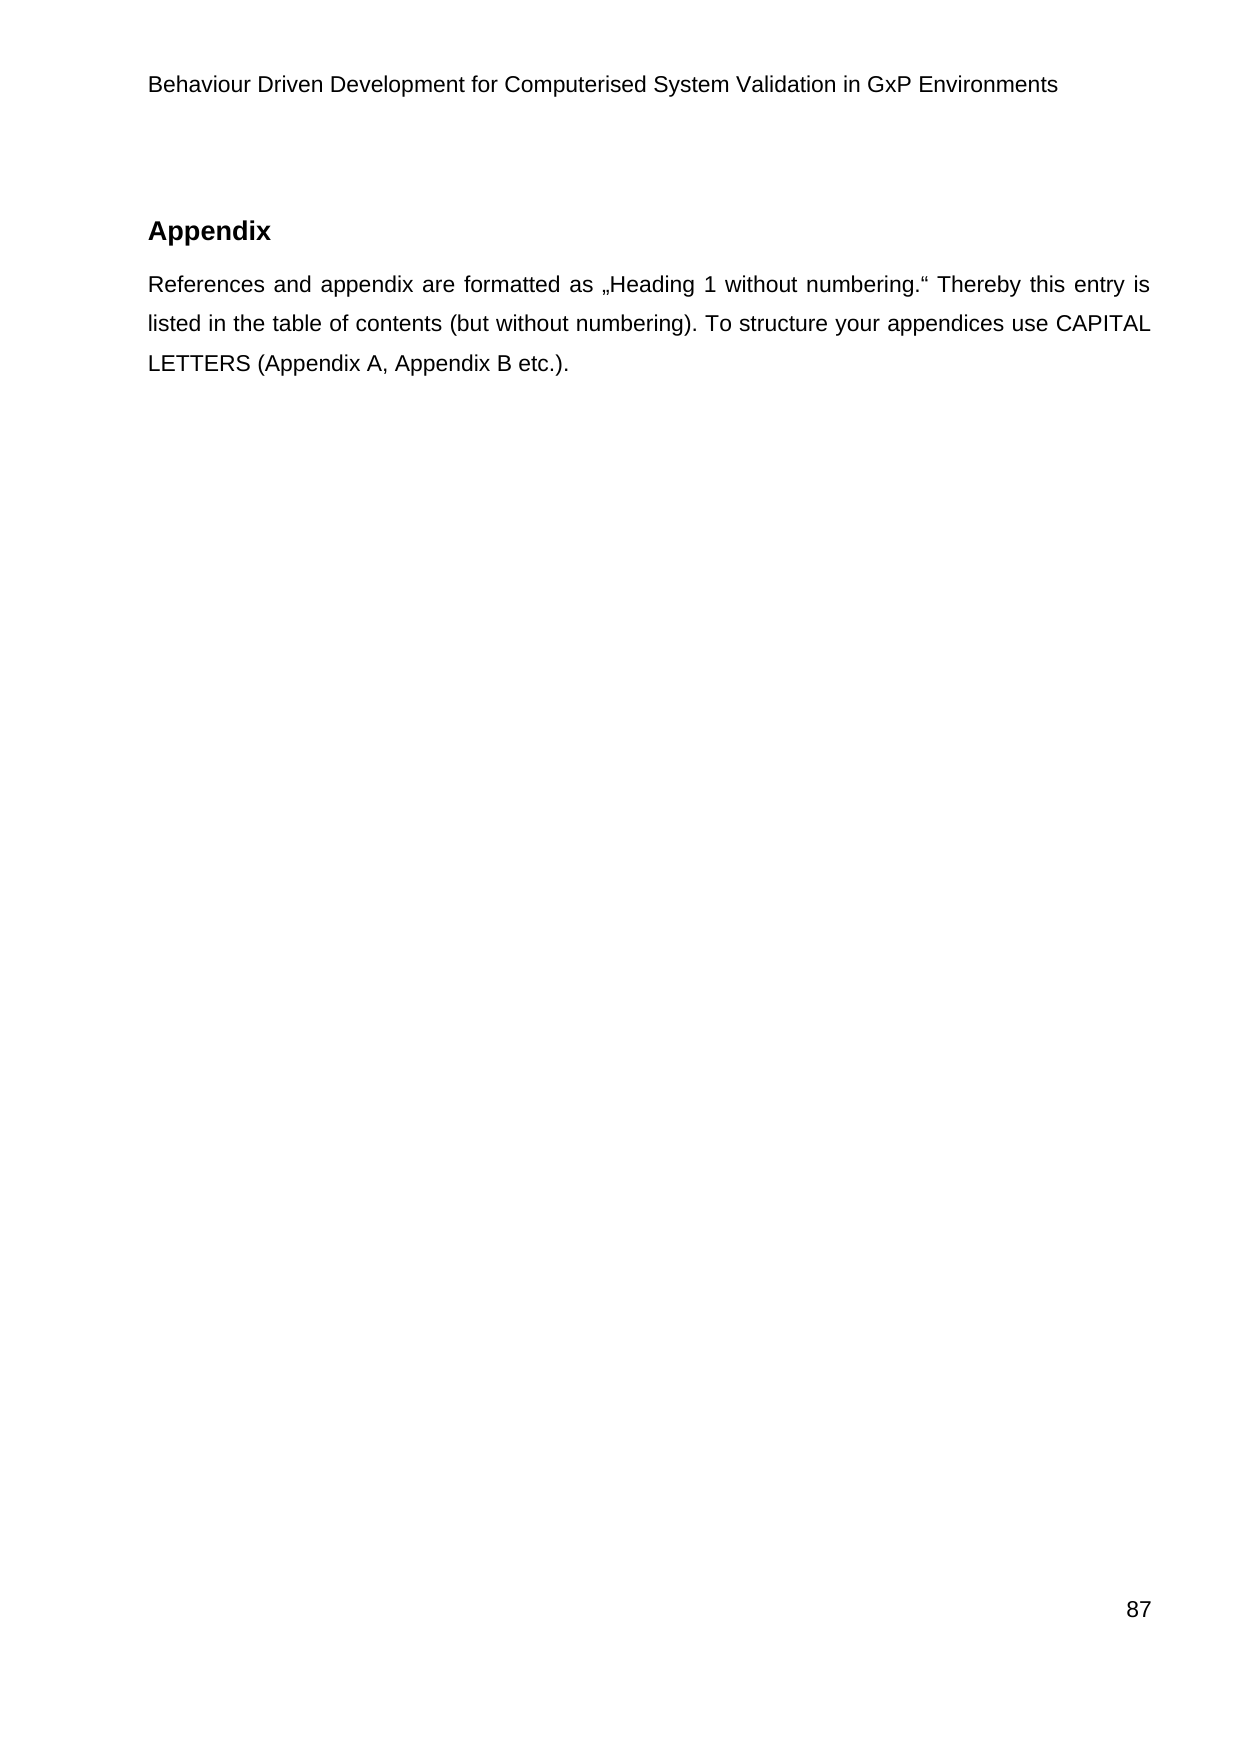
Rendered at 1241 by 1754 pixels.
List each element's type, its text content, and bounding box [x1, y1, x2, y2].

subtitle Appendix [148, 215, 1152, 246]
text References and appendix are formatted as „Heading 1 without numbering.“ Thereby this entry is listed in the table of contents (but without numbering). To structure your appendices use CAPITAL LETTERS (Appendix A, Appendix B etc.). [148, 271, 1152, 376]
